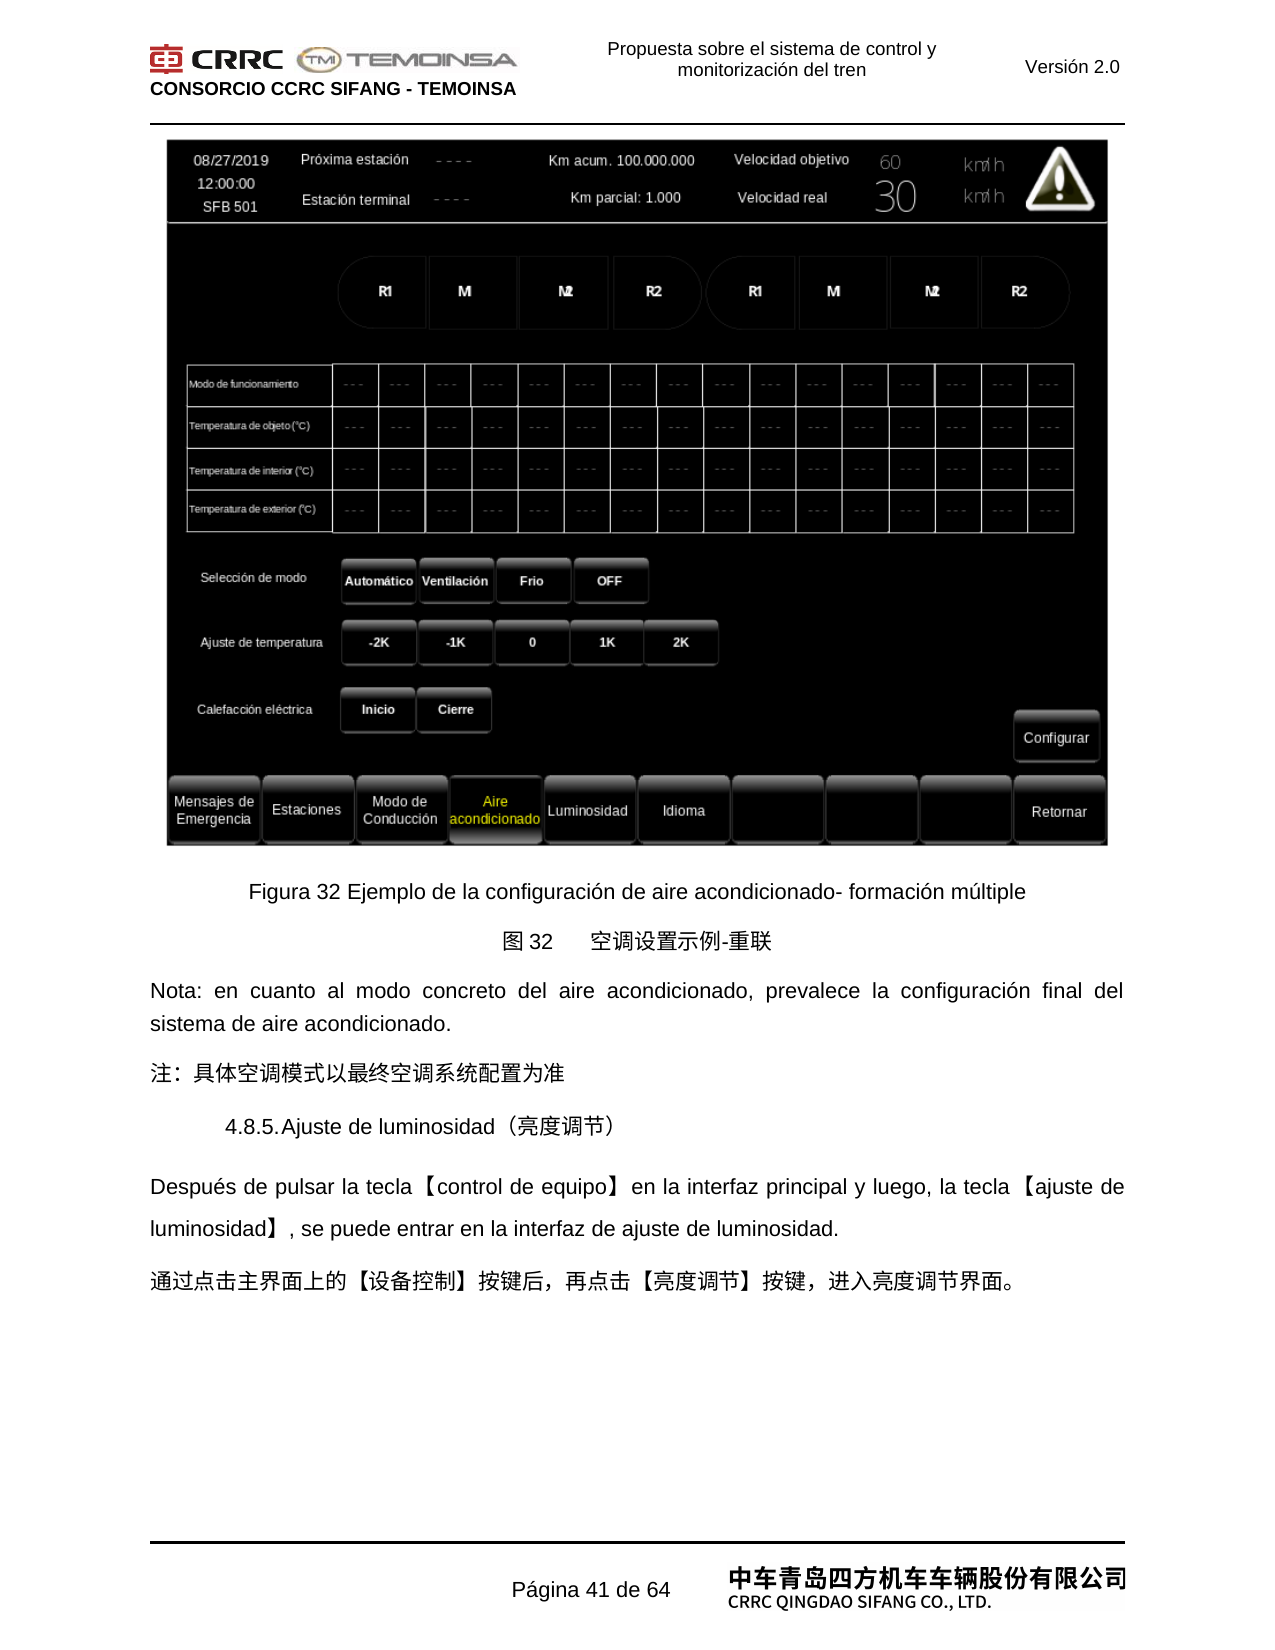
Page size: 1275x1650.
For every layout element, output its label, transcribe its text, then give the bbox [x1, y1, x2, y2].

text 图32 空调设置示例-重联 [150, 924, 1125, 956]
text Nota: en cuanto al modo concreto del aire acondicionado, prevalece la configuración final del sistema de aire acondicionado. [150, 978, 1125, 1036]
text Después de pulsar la tecla【control de equipo】en la interfaz principal y luego, la tecla【ajuste de luminosidad】, se puede entrar en la interfaz de ajuste de luminosidad. [150, 1169, 1125, 1242]
title Ajuste de luminosidad（亮度调节） [225, 1109, 1125, 1141]
picture [727, 1562, 1125, 1611]
picture [294, 47, 520, 73]
text 通过点击主界面上的【设备控制】按键后，再点击【亮度调节】按键，进入亮度调节界面。 [150, 1264, 1125, 1296]
picture [150, 44, 283, 74]
text Figura 32 Ejemplo de la configuración de aire acondicionado- formación múltiple [150, 879, 1125, 904]
text 注：具体空调模式以最终空调系统配置为准 [150, 1056, 1125, 1087]
